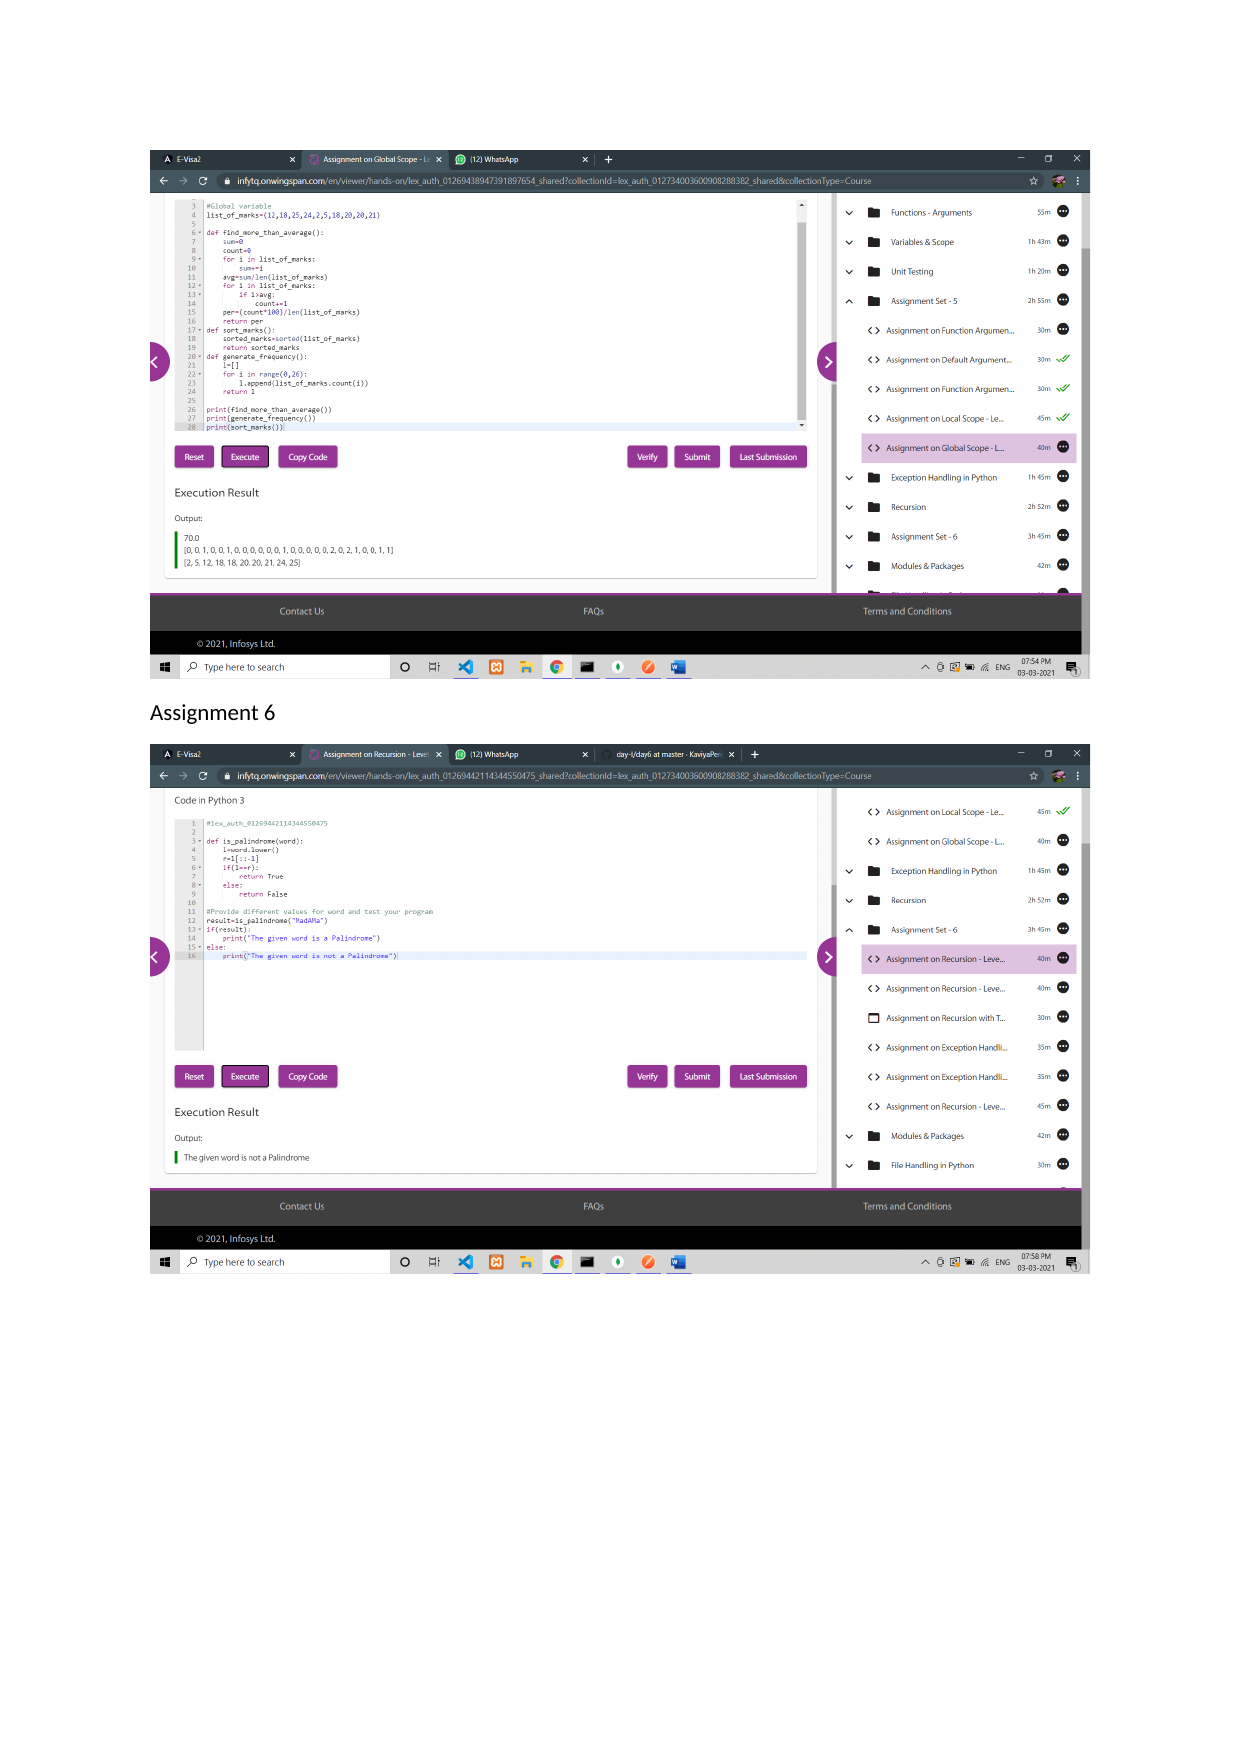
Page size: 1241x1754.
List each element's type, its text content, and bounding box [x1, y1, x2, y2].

picture [150, 150, 1091, 679]
picture [150, 744, 1091, 1274]
text Assignment 6 [150, 698, 1090, 726]
